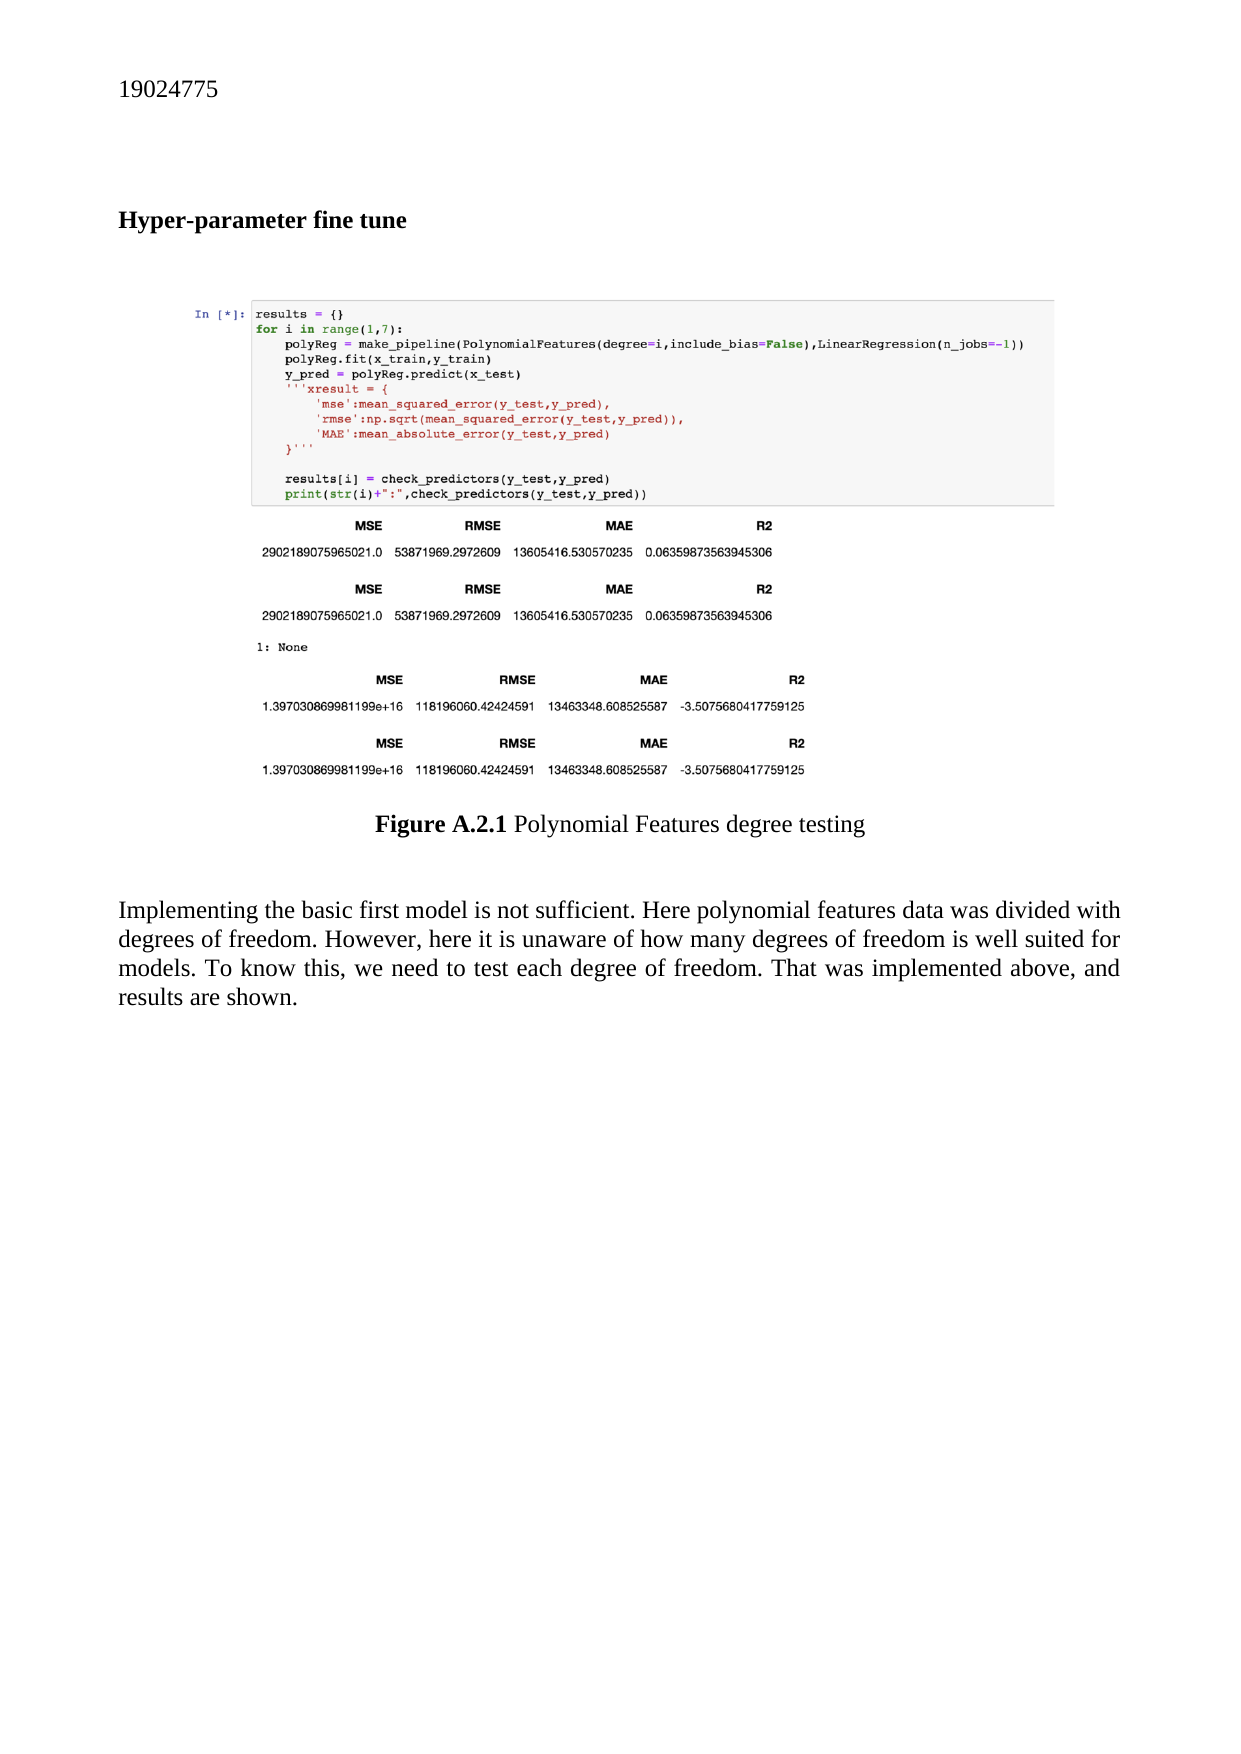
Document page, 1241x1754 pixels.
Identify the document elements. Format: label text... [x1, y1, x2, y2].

text Figure A.2.1 Polynomial Features degree testing [118, 809, 1122, 838]
text Hyper-parameter fine tune [118, 205, 1122, 234]
text Implementing the basic first model is not sufficient. Here polynomial features data was divided with degrees of freedom. However, here it is unaware of how many degrees of freedom is well suited for models. To know this, we need to test each degree of freedom. That was implemented above, and results are shown. [118, 895, 1122, 1010]
picture [185, 291, 1055, 781]
